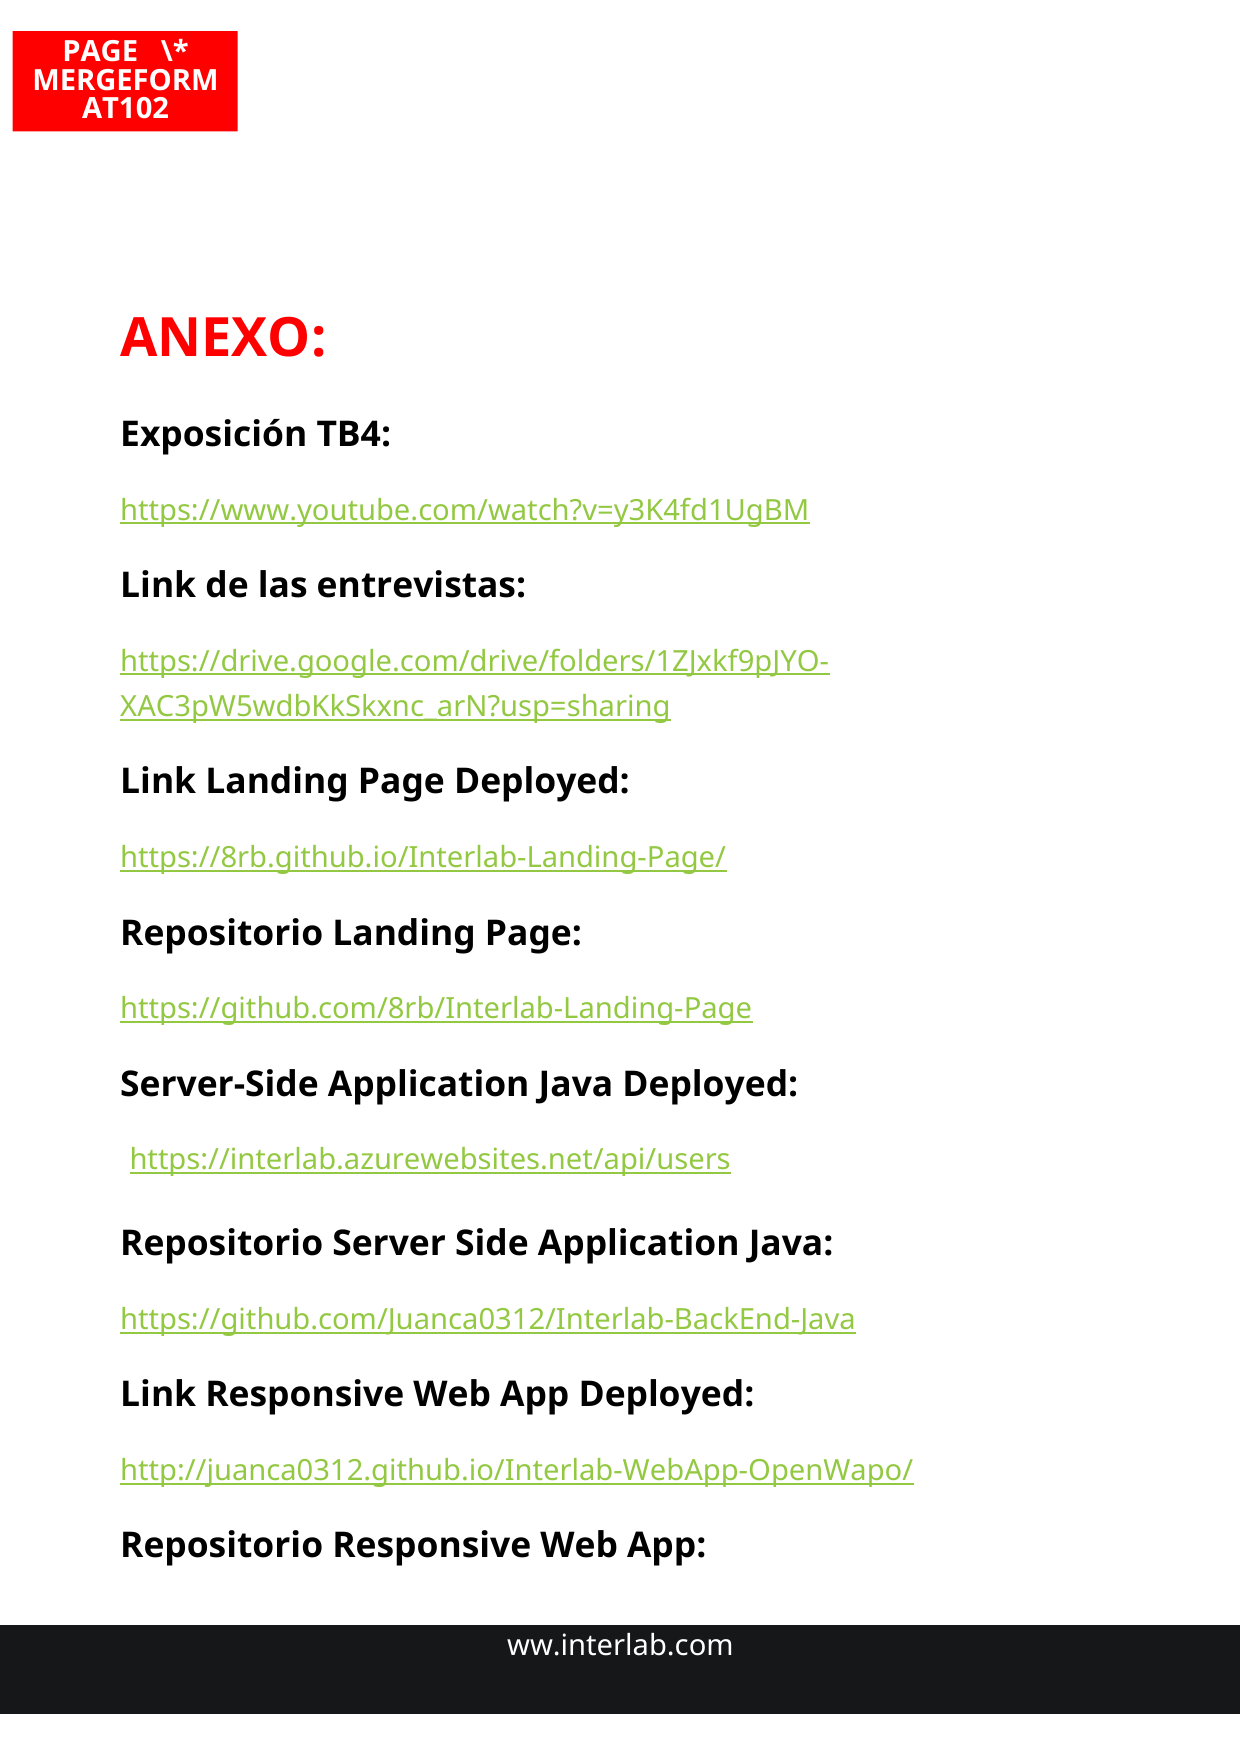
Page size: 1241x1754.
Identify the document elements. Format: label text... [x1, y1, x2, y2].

text https://www.youtube.com/watch?v=y3K4fd1UgBM [120, 489, 1120, 528]
text Link Responsive Web App Deployed: [120, 1369, 1120, 1417]
text Repositorio Responsive Web App: [120, 1520, 1120, 1568]
text https://github.com/8rb/Interlab-Landing-Page [120, 987, 1120, 1027]
text Server-Side Application Java Deployed: [120, 1058, 1120, 1106]
text https://drive.google.com/drive/folders/1ZJxkf9pJYO-XAC3pW5wdbKkSkxnc_arN?usp=sharing [120, 640, 1120, 725]
text Exposición TB4: [120, 408, 1120, 457]
text https://github.com/Juanca0312/Interlab-BackEnd-Java [120, 1298, 1120, 1338]
text Repositorio Landing Page: [120, 907, 1120, 955]
text Link de las entrevistas: [120, 559, 1120, 608]
text https://interlab.azurewebsites.net/api/users [129, 1138, 1120, 1178]
text https://8rb.github.io/Interlab-Landing-Page/ [120, 836, 1120, 876]
text Link Landing Page Deployed: [120, 756, 1120, 804]
text Repositorio Server Side Application Java: [120, 1218, 1120, 1266]
text http://juanca0312.github.io/Interlab-WebApp-OpenWapo/ [120, 1449, 1120, 1489]
text ANEXO: [120, 298, 1120, 372]
